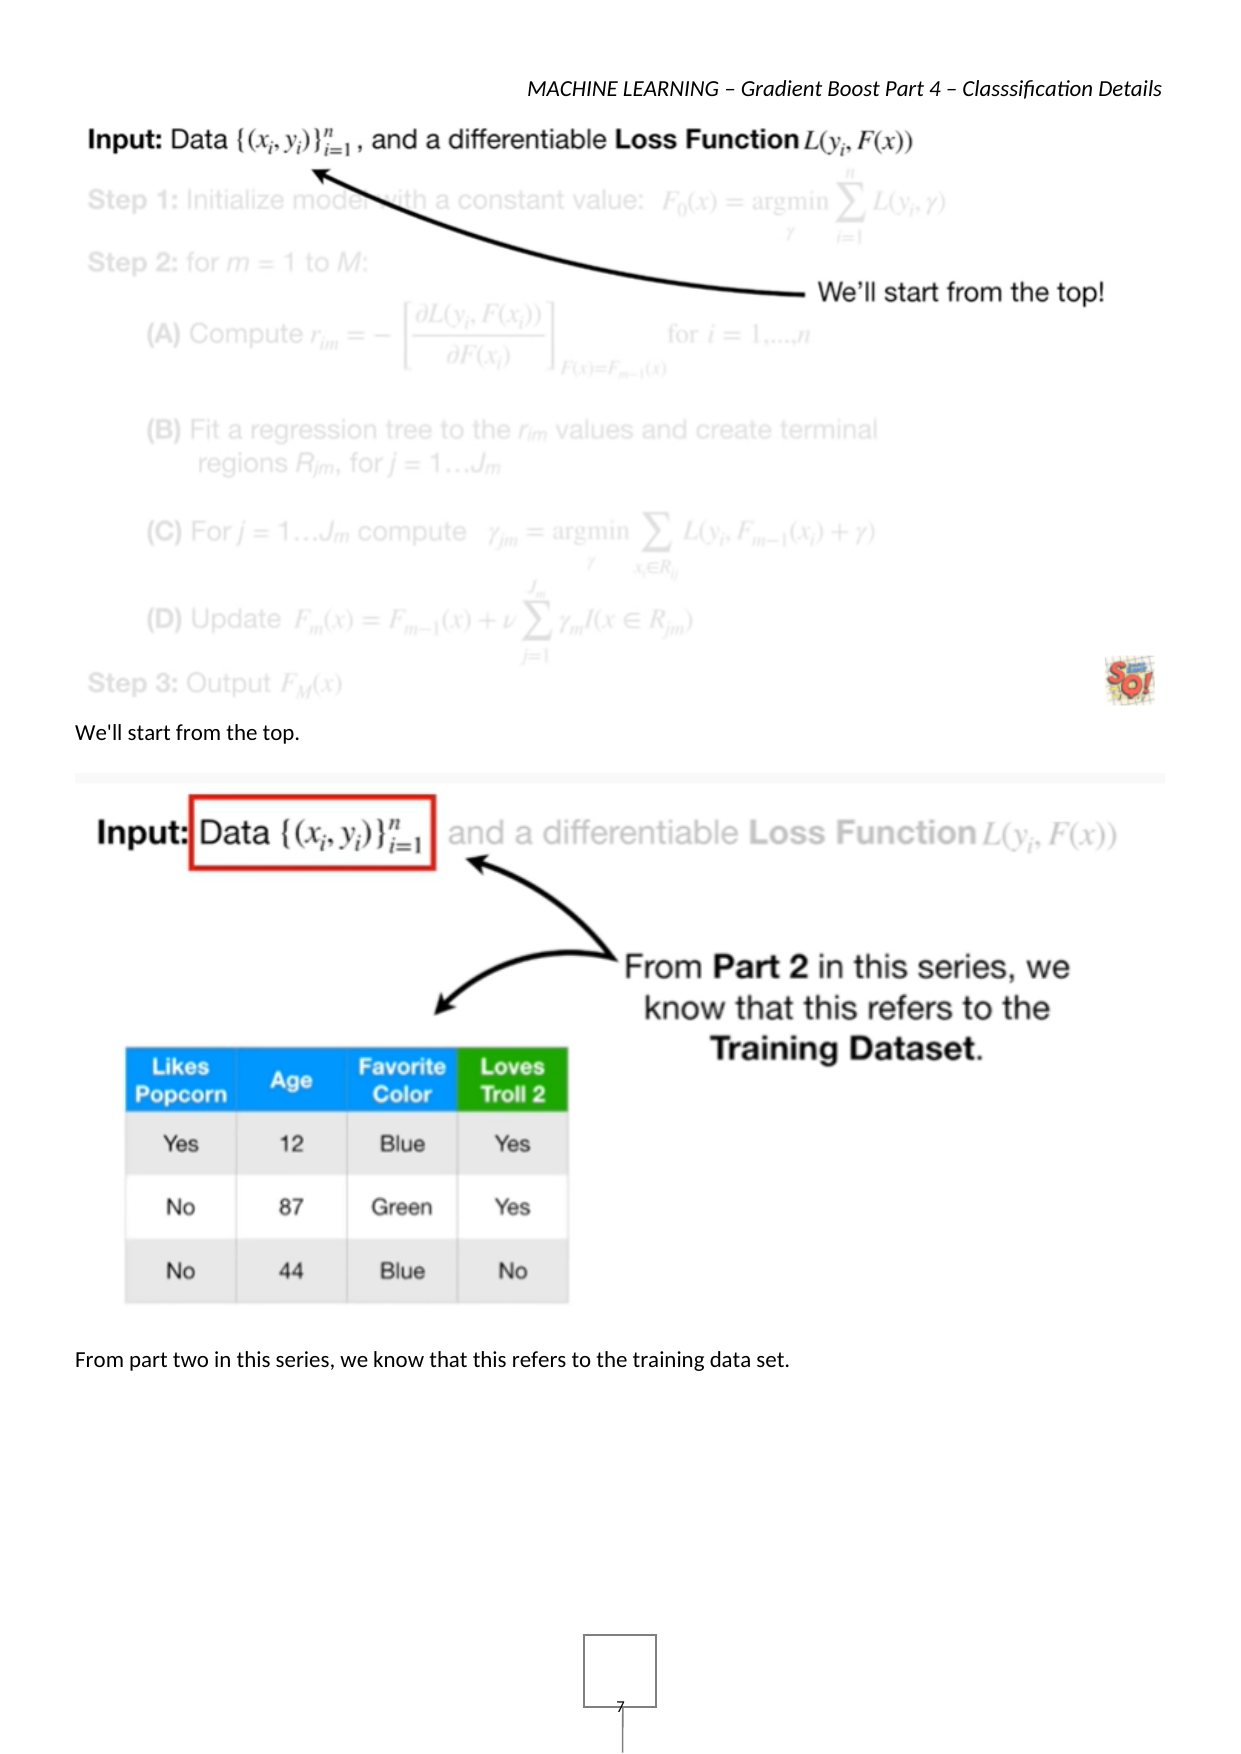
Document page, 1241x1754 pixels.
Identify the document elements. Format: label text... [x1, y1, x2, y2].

text We'll start from the top. [75, 718, 1165, 746]
picture [75, 101, 1166, 718]
text From part two in this series, we know that this refers to the training data set. [75, 1345, 1165, 1373]
picture [75, 773, 1166, 1345]
